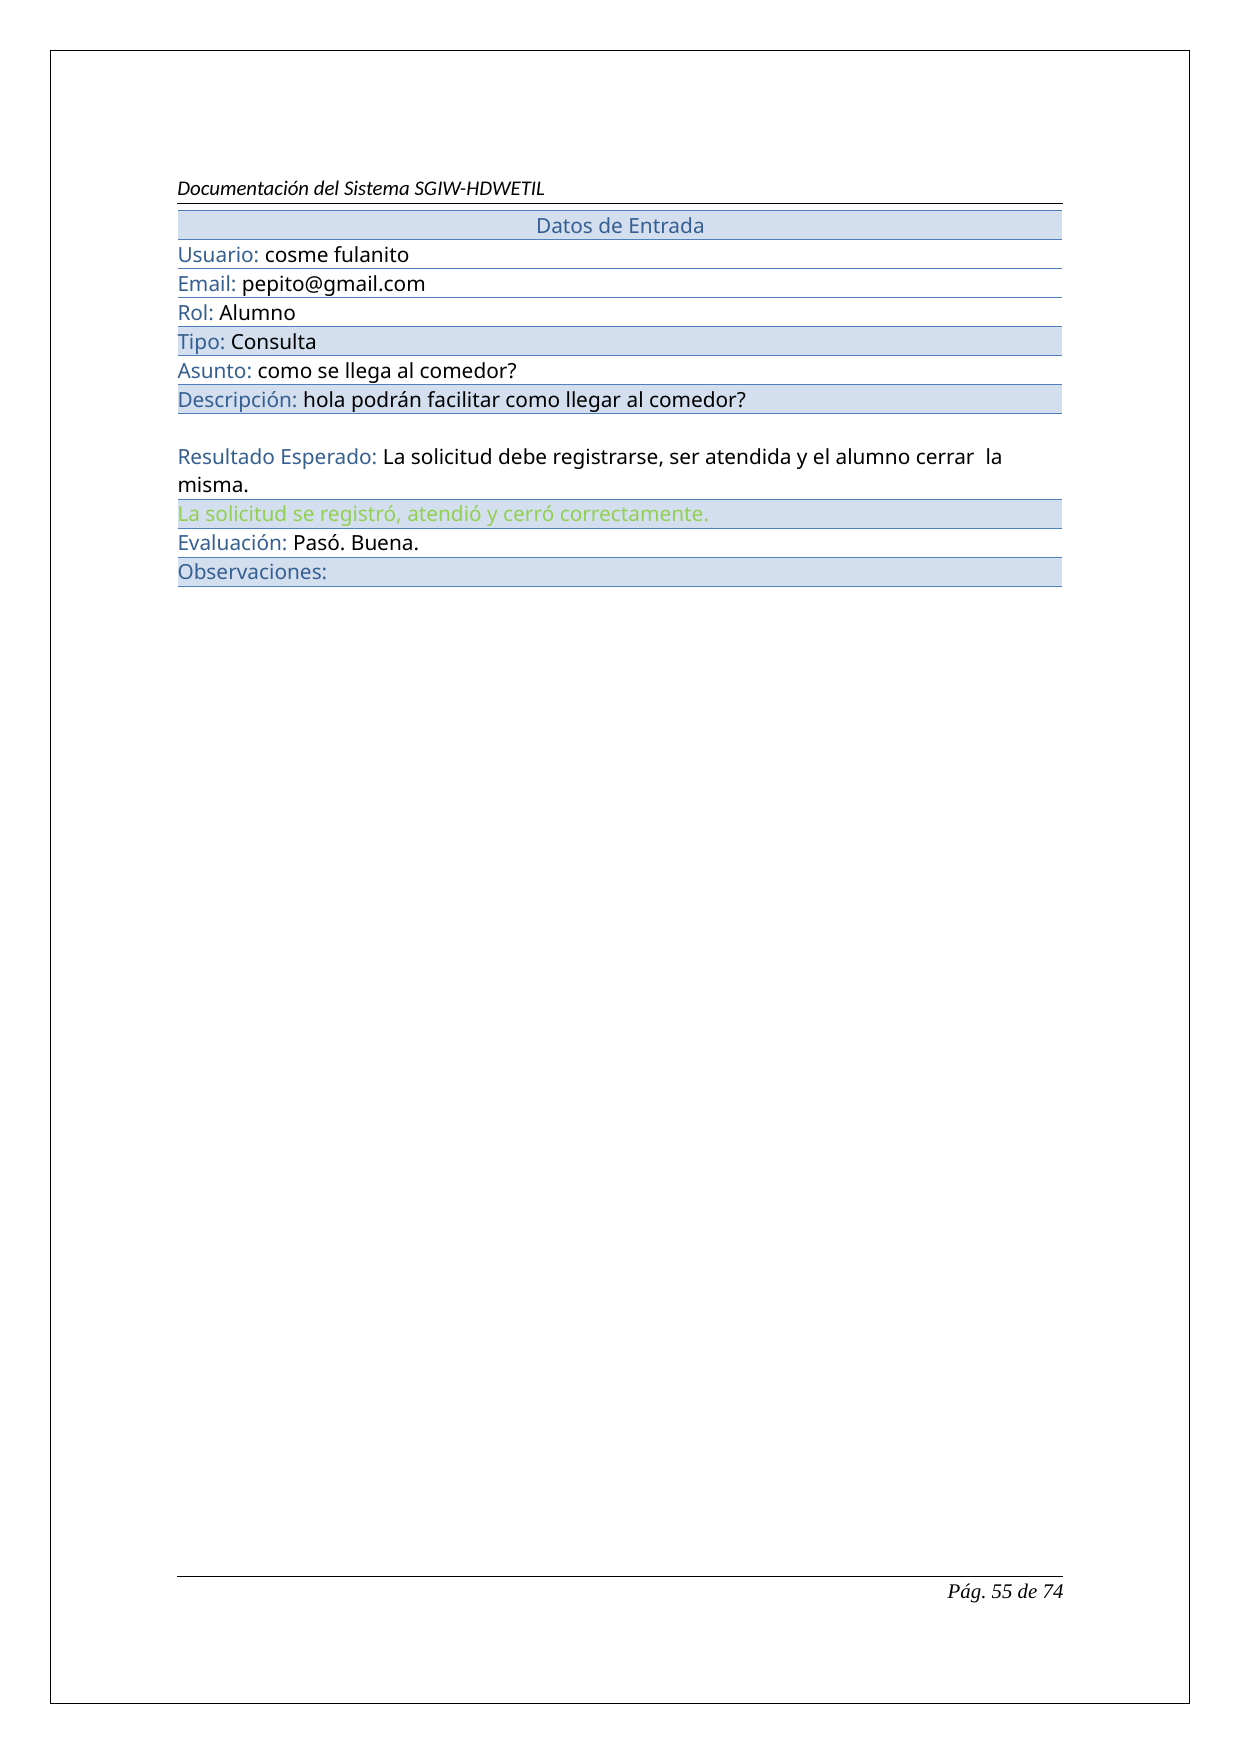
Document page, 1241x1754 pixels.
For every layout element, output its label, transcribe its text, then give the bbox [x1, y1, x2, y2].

table_cell Asunto: como se llega al comedor? [178, 356, 1062, 384]
table_cell Observaciones: [178, 558, 1062, 586]
table_cell Resultado Esperado: La solicitud debe registrarse, ser atendida y el alumno cerrar la misma. [178, 414, 1062, 499]
table_cell Descripción: hola podrán facilitar como llegar al comedor? [178, 385, 1062, 413]
table_cell La solicitud se registró, atendió y cerró correctamente. [178, 500, 1062, 528]
table_cell Evaluación: Pasó. Buena. [178, 529, 1062, 557]
table_cell Email: pepito@gmail.com [178, 269, 1062, 297]
table_cell Usuario: cosme fulanito [178, 240, 1062, 268]
table_cell Tipo: Consulta [178, 327, 1062, 355]
table_cell Rol: Alumno [178, 298, 1062, 326]
table_cell Datos de Entrada [178, 211, 1062, 239]
